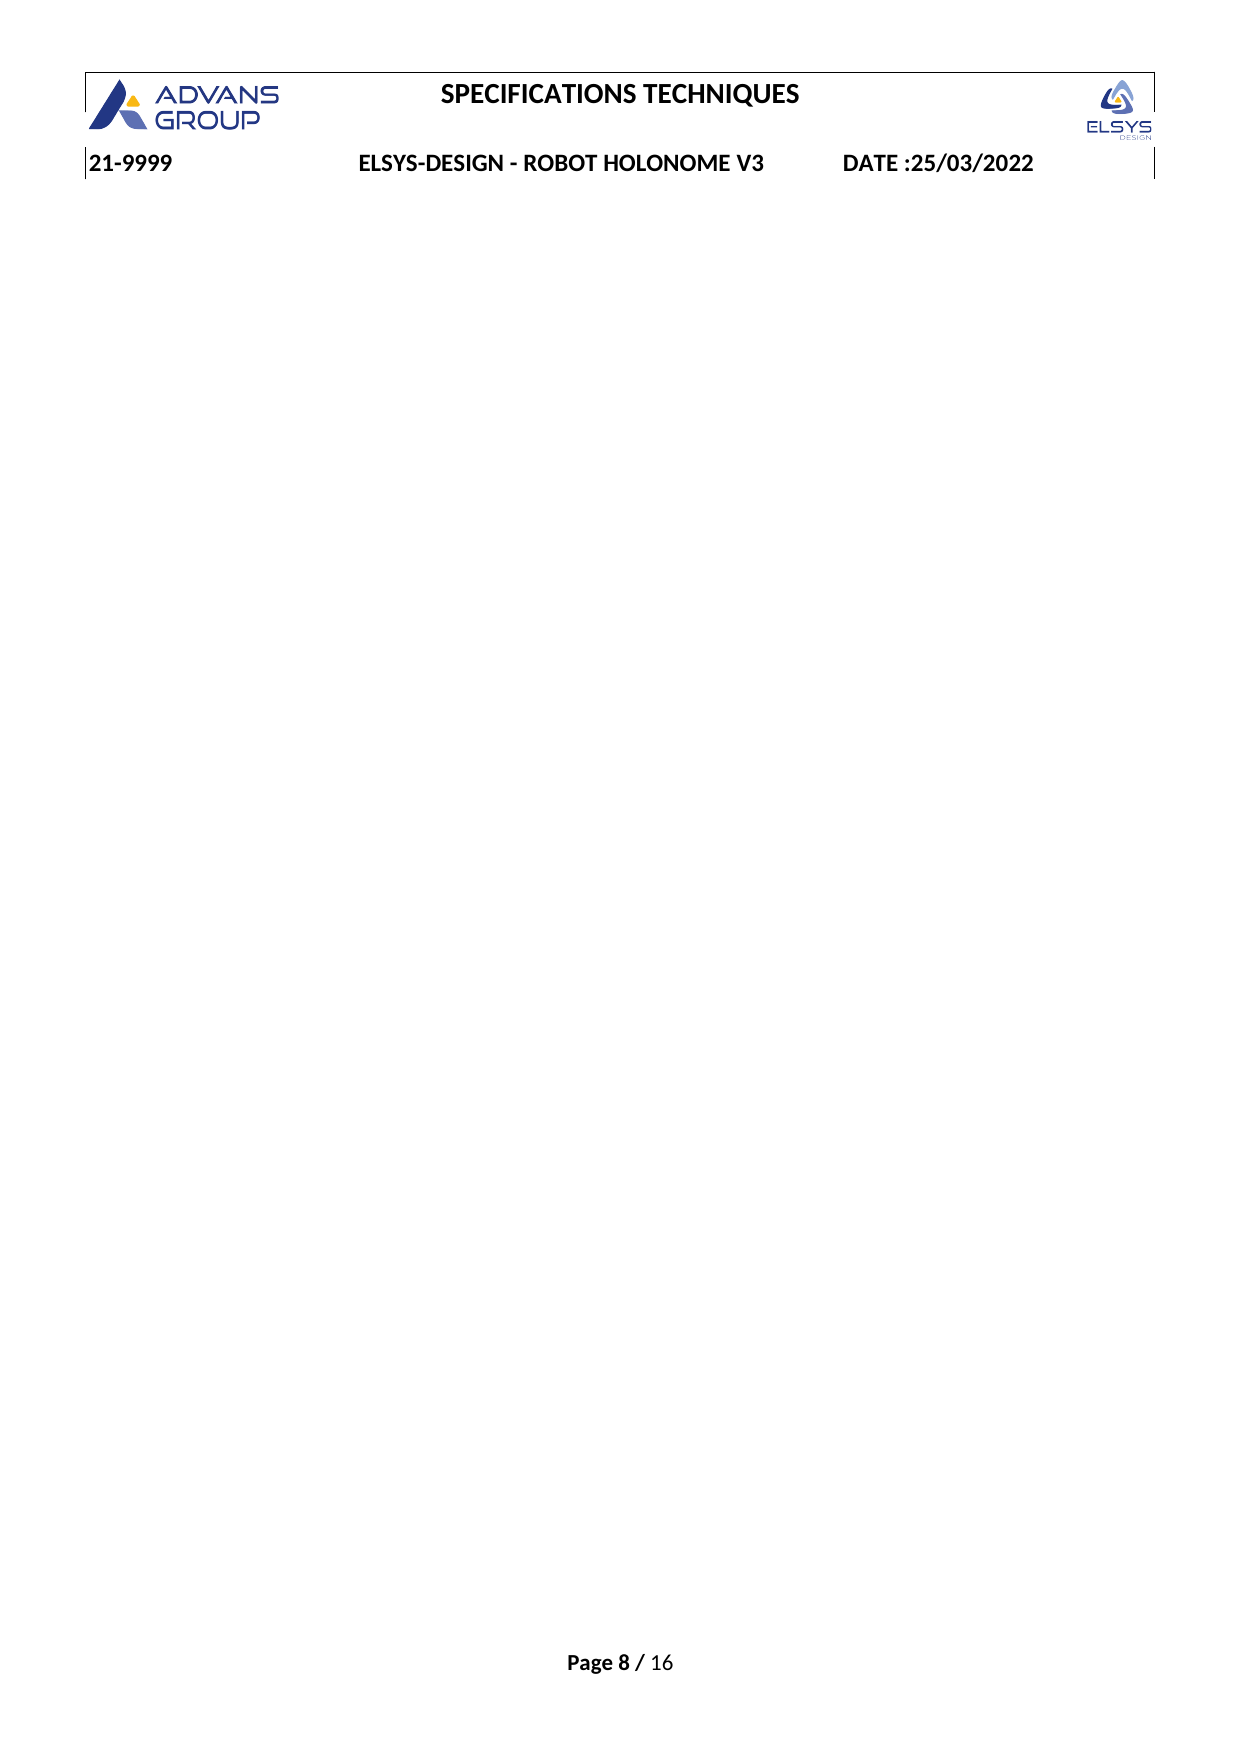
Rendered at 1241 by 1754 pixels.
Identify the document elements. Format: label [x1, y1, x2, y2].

picture [1087, 80, 1152, 140]
picture [88, 79, 279, 130]
